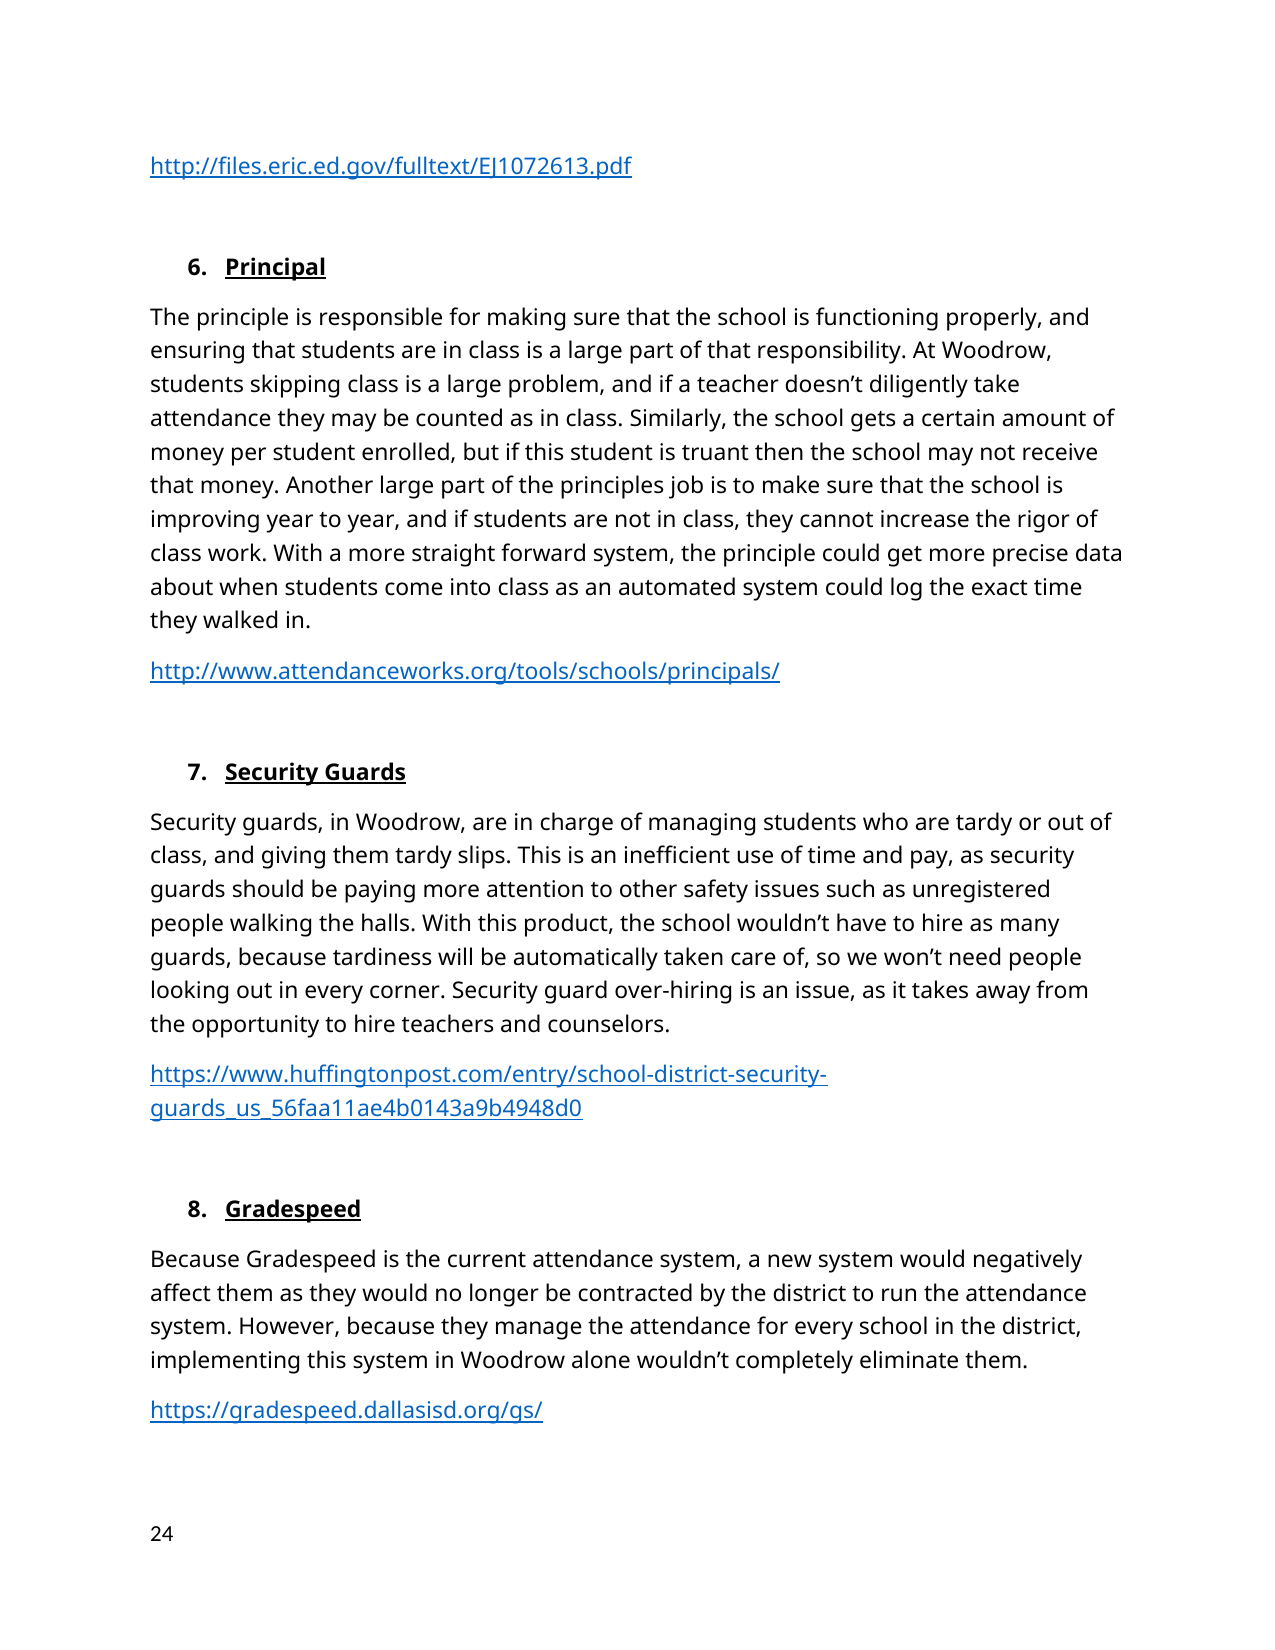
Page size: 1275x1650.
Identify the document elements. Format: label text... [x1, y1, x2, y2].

text https://gradespeed.dallasisd.org/gs/ [150, 1394, 1125, 1426]
text https://www.huffingtonpost.com/entry/school-district-security-guards_us_56faa11ae4b0143a9b4948d0 [150, 1058, 1125, 1123]
text The principle is responsible for making sure that the school is functioning properly, and ensuring that students are in class is a large part of that responsibility. At Woodrow, students skipping class is a large problem, and if a teacher doesn’t diligently take attendance they may be counted as in class. Similarly, the school gets a certain amount of money per student enrolled, but if this student is truant then the school may not receive that money. Another large part of the principles job is to make sure that the school is improving year to year, and if students are not in class, they cannot increase the rigor of class work. With a more straight forward system, the principle could get more precise data about when students come into class as an automated system could log the exact time they walked in. [150, 301, 1125, 636]
text http://files.eric.ed.gov/fulltext/EJ1072613.pdf [150, 150, 1125, 181]
text http://www.attendanceworks.org/tools/schools/principals/ [150, 655, 1125, 686]
list Gradespeed [187, 1193, 1125, 1224]
text Because Gradespeed is the current attendance system, a new system would negatively affect them as they would no longer be contracted by the district to run the attendance system. However, because they manage the attendance for every school in the district, implementing this system in Woodrow alone wouldn’t completely eliminate them. [150, 1243, 1125, 1375]
list Principal [187, 251, 1125, 282]
text Security guards, in Woodrow, are in charge of managing students who are tardy or out of class, and giving them tardy slips. This is an inefficient use of time and pay, as security guards should be paying more attention to other safety issues such as unregistered people walking the halls. With this product, the school wouldn’t have to hire as many guards, because tardiness will be automatically taken care of, so we won’t need people looking out in every corner. Security guard over-hiring is an issue, as it takes away from the opportunity to hire teachers and counselors. [150, 805, 1125, 1039]
list Security Guards [187, 756, 1125, 787]
